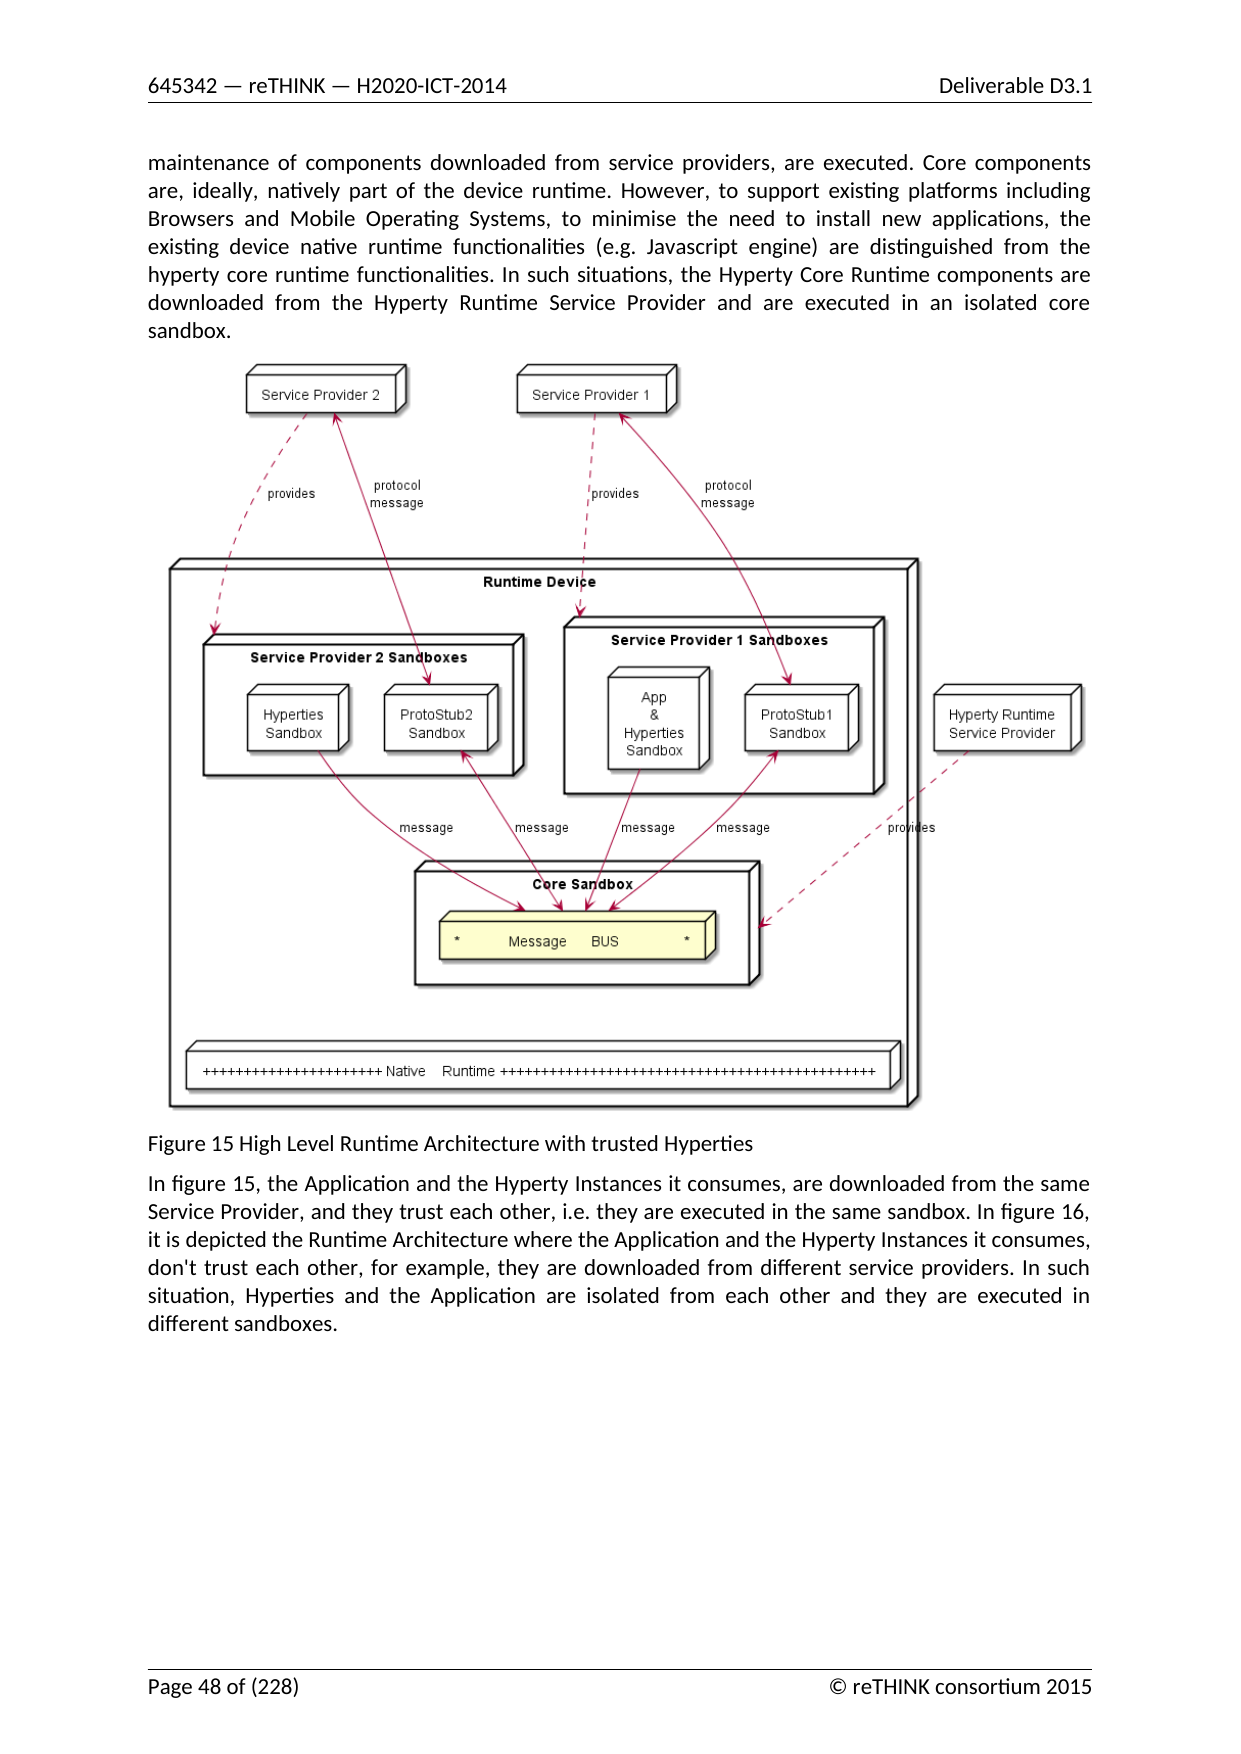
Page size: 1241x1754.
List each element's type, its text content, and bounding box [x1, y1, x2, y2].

picture [147, 356, 1092, 1117]
text Figure 15 High Level Runtime Architecture with trusted Hyperties [148, 1129, 1092, 1157]
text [148, 148, 1092, 344]
text In figure 15, the Application and the Hyperty Instances it consumes, are downloaded from the same Service Provider, and they trust each other, i.e. they are executed in the same sandbox. In figure 16, it is depicted the Runtime Architecture where the Application and the Hyperty Instances it consumes, don't trust each other, for example, they are downloaded from different service providers. In such situation, Hyperties and the Application are isolated from each other and they are executed in different sandboxes. [148, 1169, 1092, 1338]
